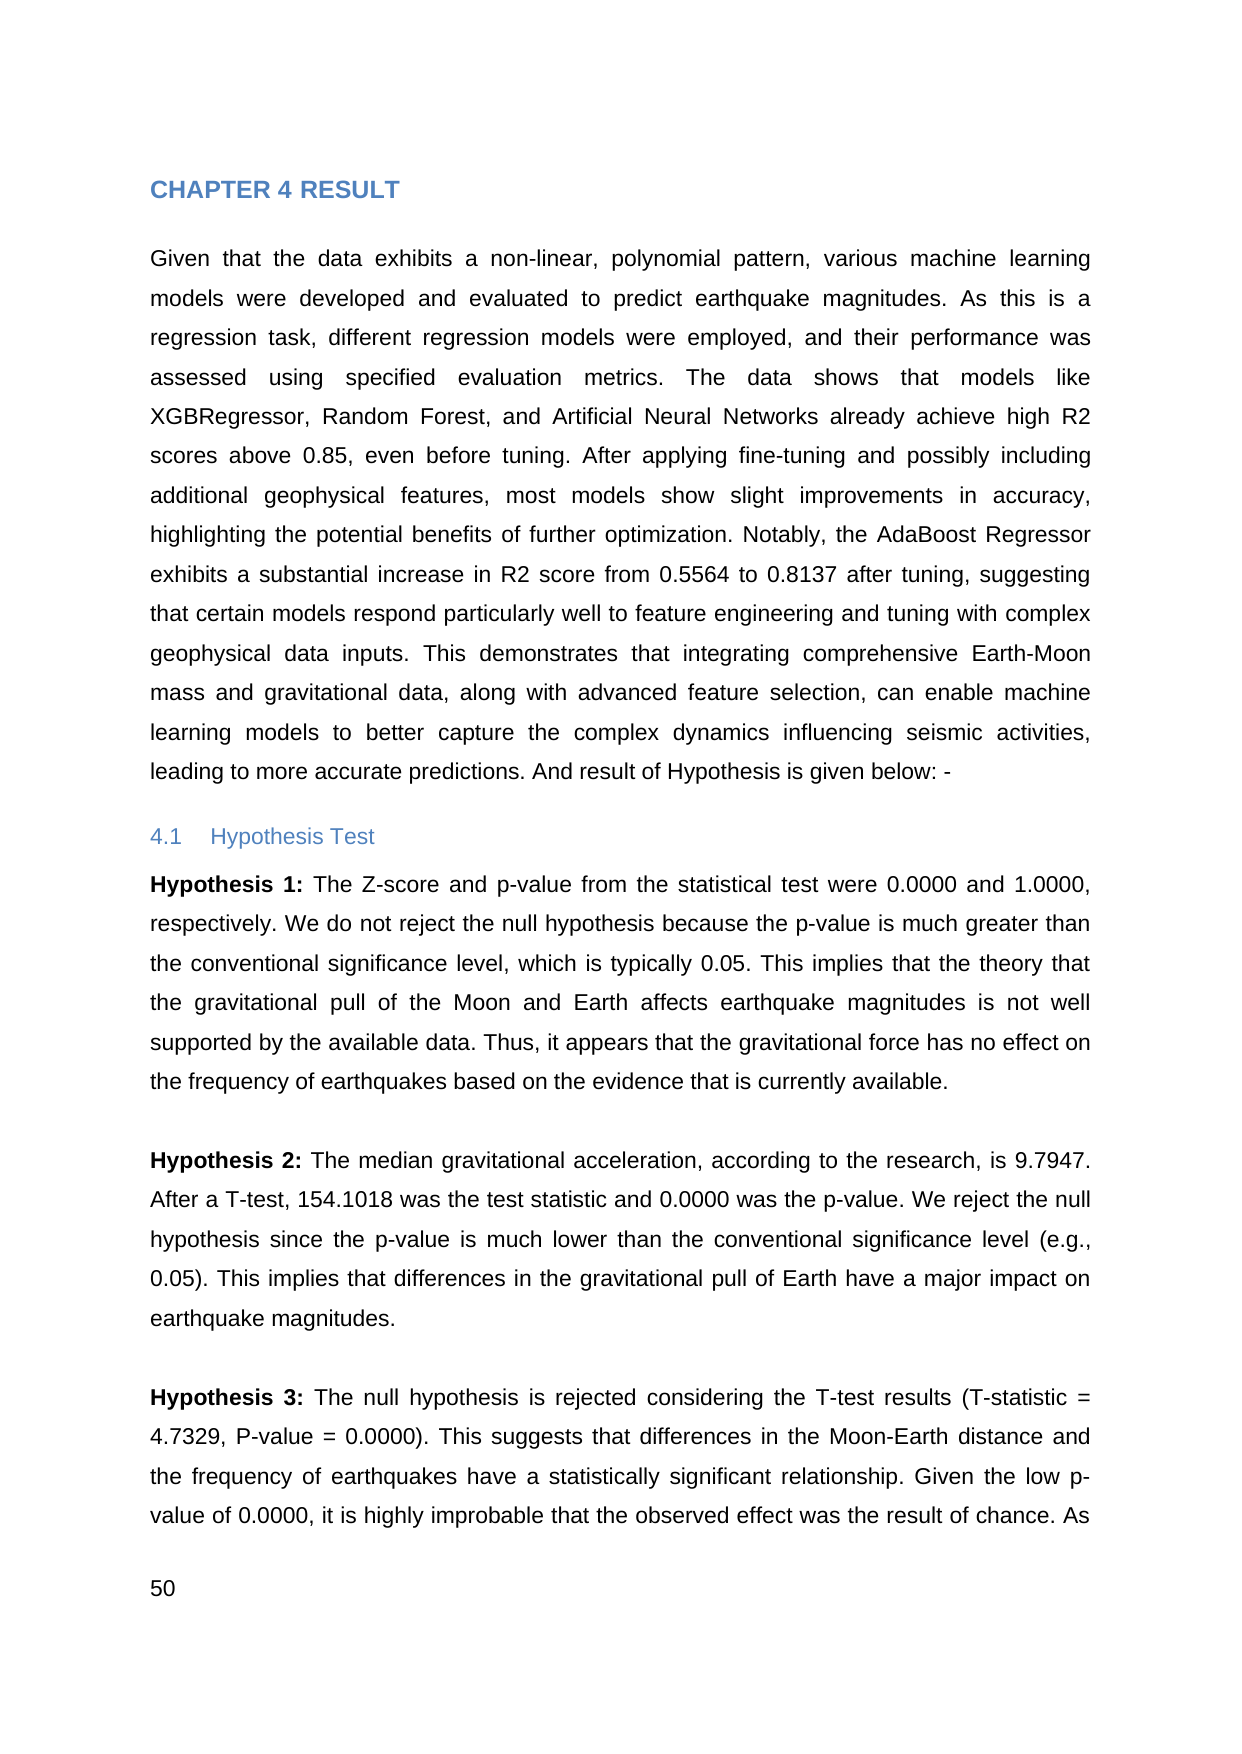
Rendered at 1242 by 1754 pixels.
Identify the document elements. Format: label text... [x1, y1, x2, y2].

text Hypothesis 2: The median gravitational acceleration, according to the research, is 9.7947. After a T-test, 154.1018 was the test statistic and 0.0000 was the p-value. We reject the null hypothesis since the p-value is much lower than the conventional significance level (e.g., 0.05). This implies that differences in the gravitational pull of Earth have a major impact on earthquake magnitudes. [150, 1147, 1092, 1331]
subtitle Result [150, 175, 1092, 204]
text Given that the data exhibits a non-linear, polynomial pattern, various machine learning models were developed and evaluated to predict earthquake magnitudes. As this is a regression task, different regression models were employed, and their performance was assessed using specified evaluation metrics. The data shows that models like XGBRegressor, Random Forest, and Artificial Neural Networks already achieve high R2 scores above 0.85, even before tuning. After applying fine-tuning and possibly including additional geophysical features, most models show slight improvements in accuracy, highlighting the potential benefits of further optimization. Notably, the AdaBoost Regressor exhibits a substantial increase in R2 score from 0.5564 to 0.8137 after tuning, suggesting that certain models respond particularly well to feature engineering and tuning with complex geophysical data inputs. This demonstrates that integrating comprehensive Earth-Moon mass and gravitational data, along with advanced feature selection, can enable machine learning models to better capture the complex dynamics influencing seismic activities, leading to more accurate predictions. And result of Hypothesis is given below: - [150, 245, 1092, 784]
subtitle Hypothesis Test [150, 823, 1092, 849]
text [150, 1384, 1092, 1528]
text Hypothesis 1: The Z-score and p-value from the statistical test were 0.0000 and 1.0000, respectively. We do not reject the null hypothesis because the p-value is much greater than the conventional significance level, which is typically 0.05. This implies that the theory that the gravitational pull of the Moon and Earth affects earthquake magnitudes is not well supported by the available data. Thus, it appears that the gravitational force has no effect on the frequency of earthquakes based on the evidence that is currently available. [150, 871, 1092, 1094]
